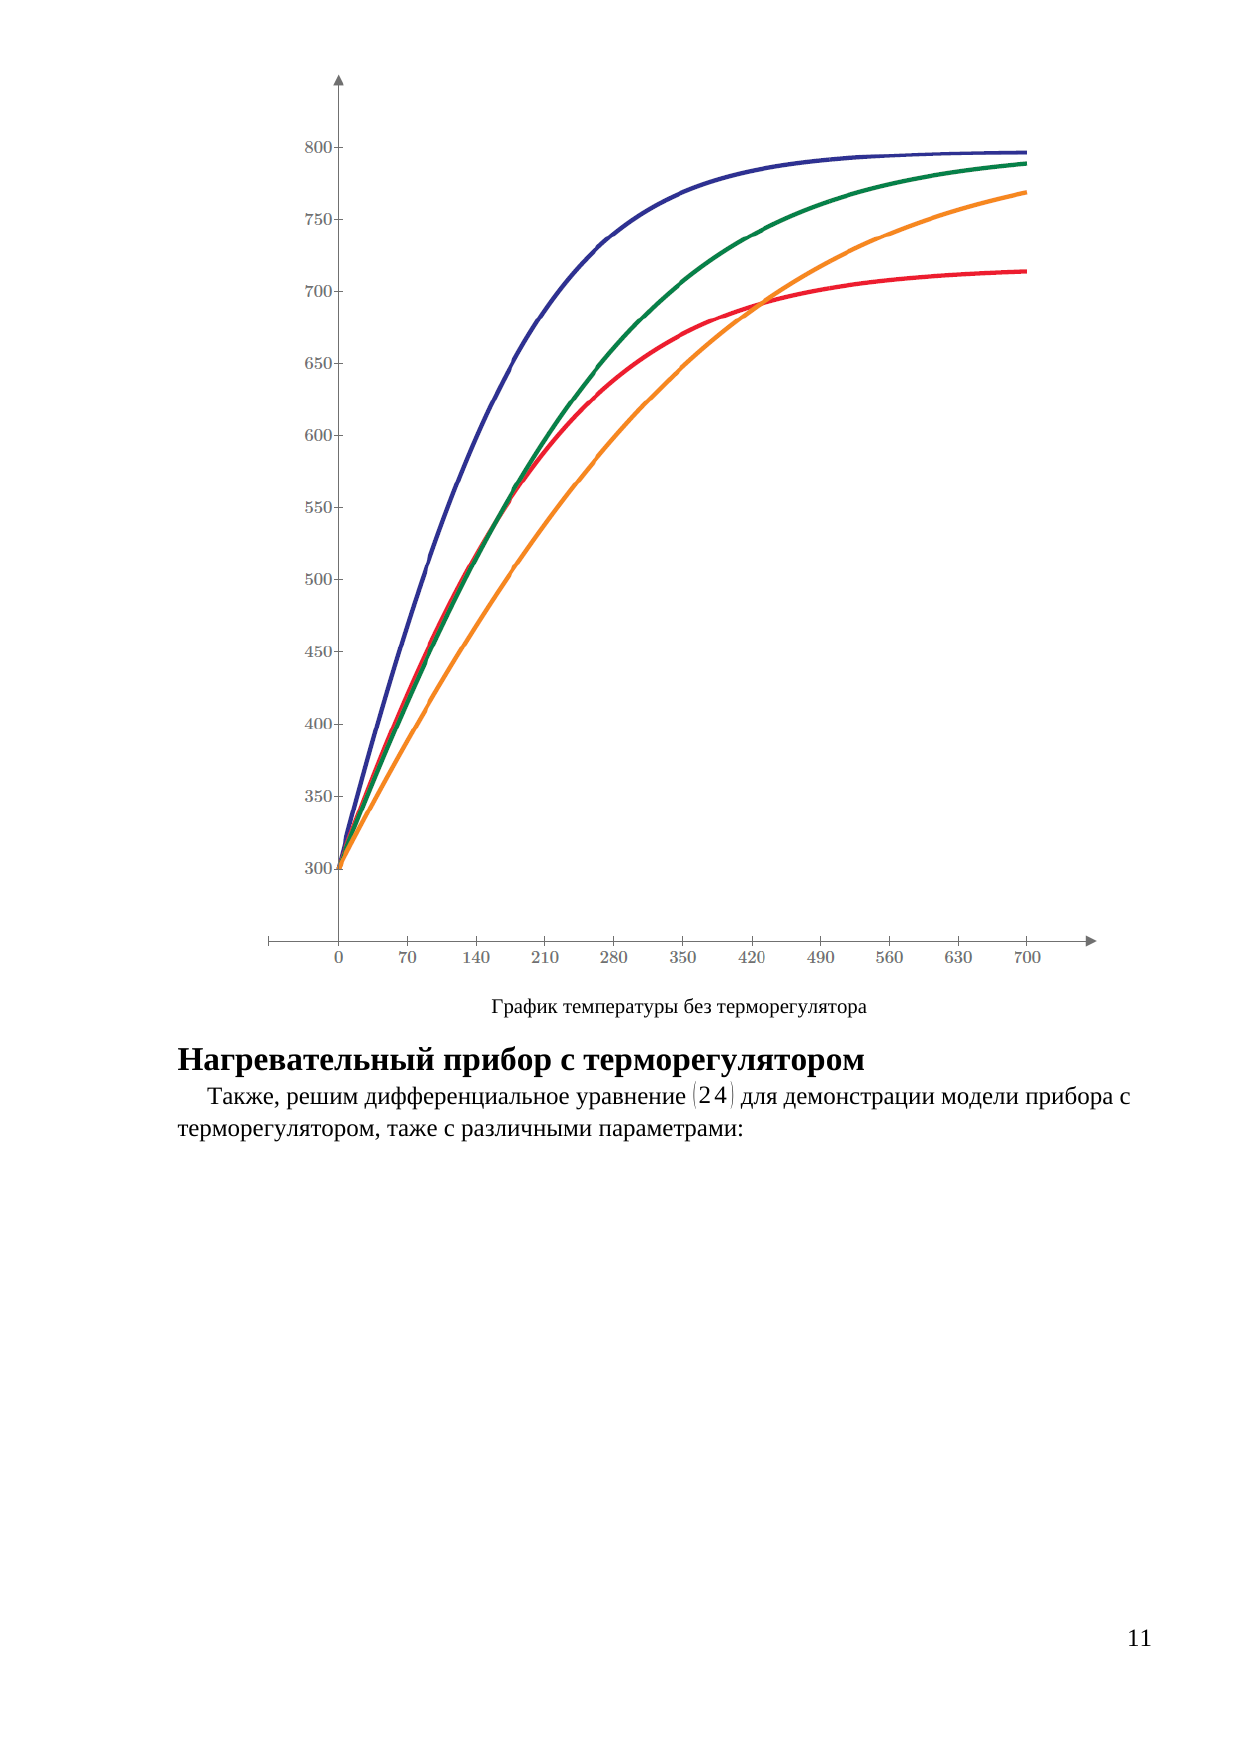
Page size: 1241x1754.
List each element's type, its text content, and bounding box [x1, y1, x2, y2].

picture [260, 73, 1099, 975]
text График температуры без терморегулятора [177, 994, 1152, 1018]
subtitle Нагревательный прибор с терморегулятором [177, 1039, 1152, 1077]
text Также, решим дифференциальное уравнение для демонстрации модели прибора с терморегулятором, таже с различными параметрами: [177, 1080, 1152, 1142]
